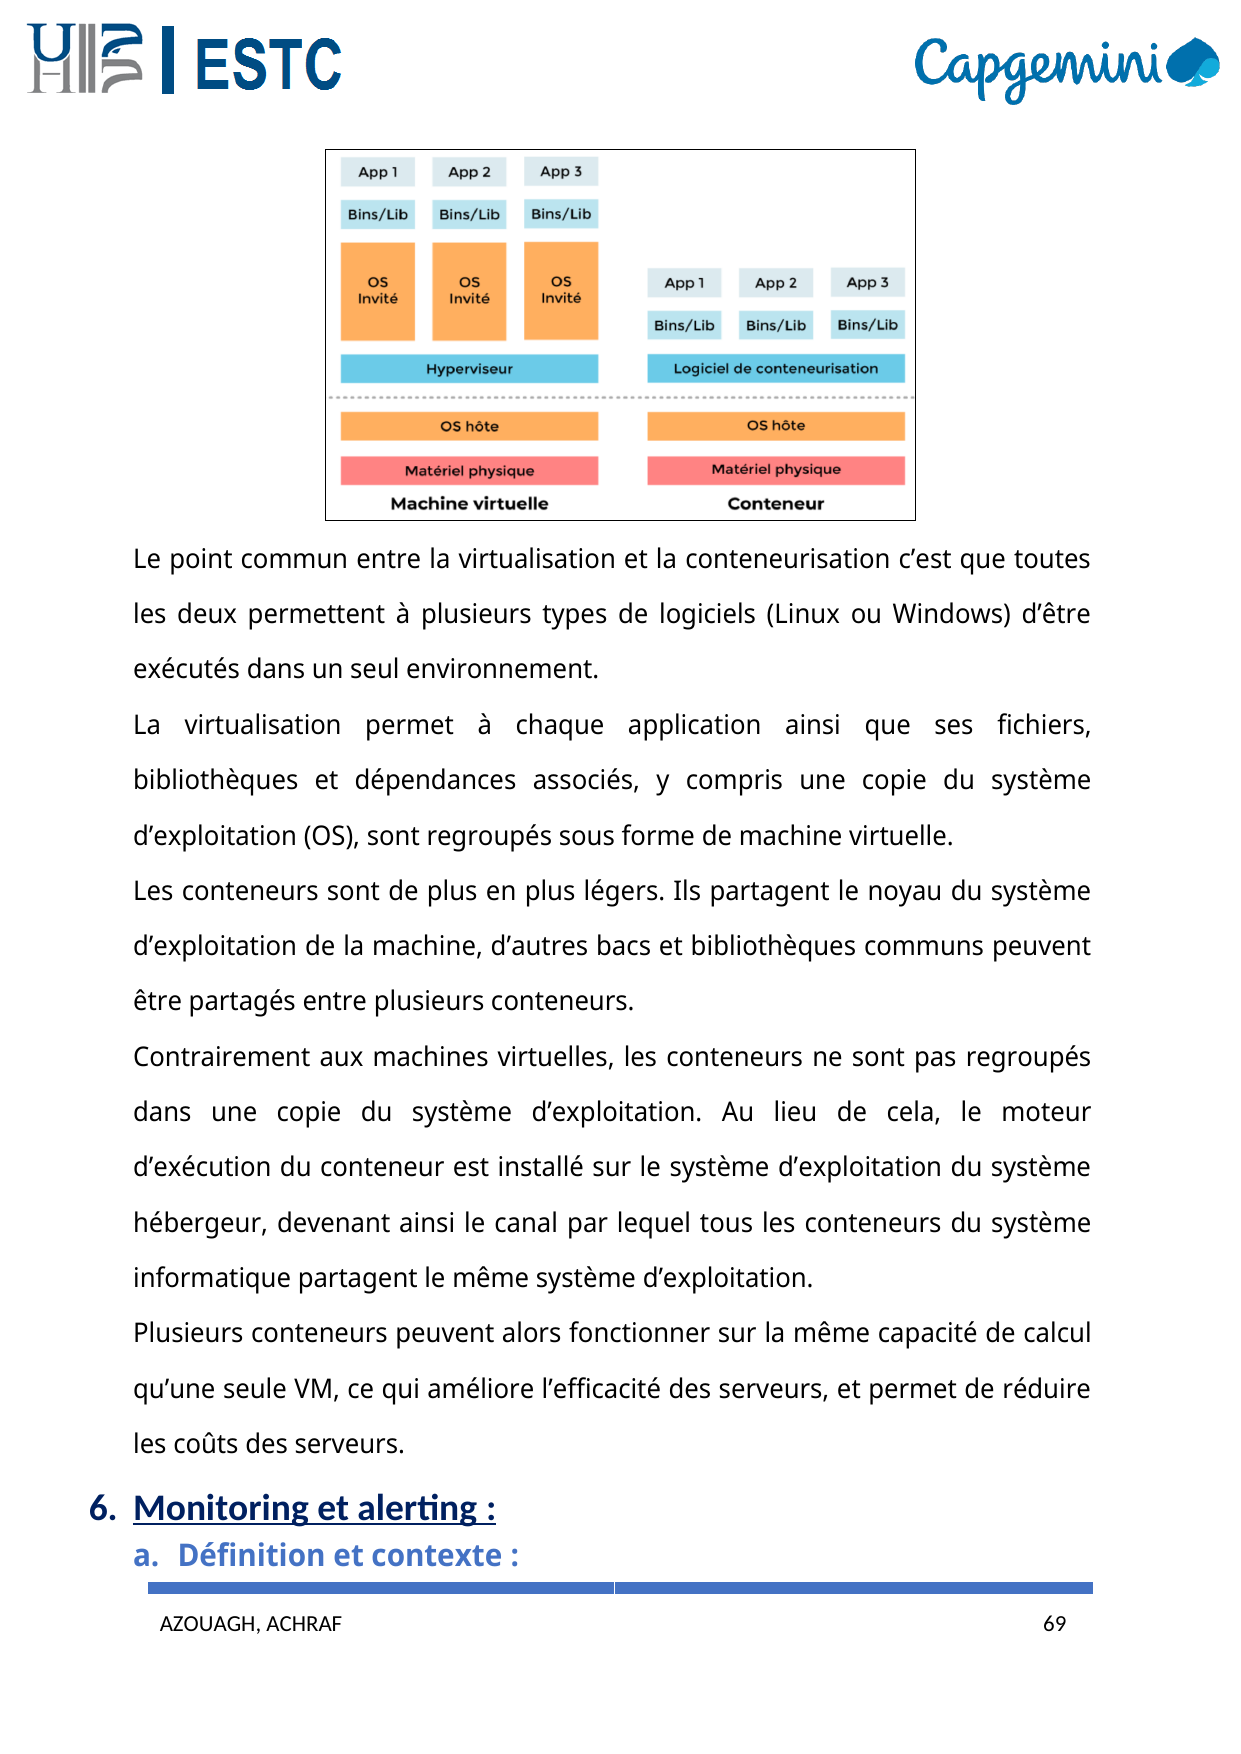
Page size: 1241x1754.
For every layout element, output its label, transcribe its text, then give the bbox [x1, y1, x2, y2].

text La virtualisation permet à chaque application ainsi que ses fichiers, bibliothèques et dépendances associés, y compris une copie du système d’exploitation (OS), sont regroupés sous forme de machine virtuelle. [133, 705, 1093, 853]
picture [21, 16, 351, 112]
text Le point commun entre la virtualisation et la conteneurisation c’est que toutes les deux permettent à plusieurs types de logiciels (Linux ou Windows) d’être exécutés dans un seul environnement. [133, 539, 1093, 687]
picture [326, 150, 915, 520]
text Contrairement aux machines virtuelles, les conteneurs ne sont pas regroupés dans une copie du système d’exploitation. Au lieu de cela, le moteur d’exécution du conteneur est installé sur le système d’exploitation du système hébergeur, devenant ainsi le canal par lequel tous les conteneurs du système informatique partagent le même système d’exploitation. [133, 1037, 1093, 1295]
picture [915, 37, 1221, 105]
subtitle Définition et contexte : [133, 1533, 1093, 1576]
subtitle Monitoring et alerting : [88, 1484, 1093, 1530]
text Les conteneurs sont de plus en plus légers. Ils partagent le noyau du système d’exploitation de la machine, d’autres bacs et bibliothèques communs peuvent être partagés entre plusieurs conteneurs. [133, 871, 1093, 1019]
text Plusieurs conteneurs peuvent alors fonctionner sur la même capacité de calcul qu’une seule VM, ce qui améliore l’efficacité des serveurs, et permet de réduire les coûts des serveurs. [133, 1314, 1093, 1461]
